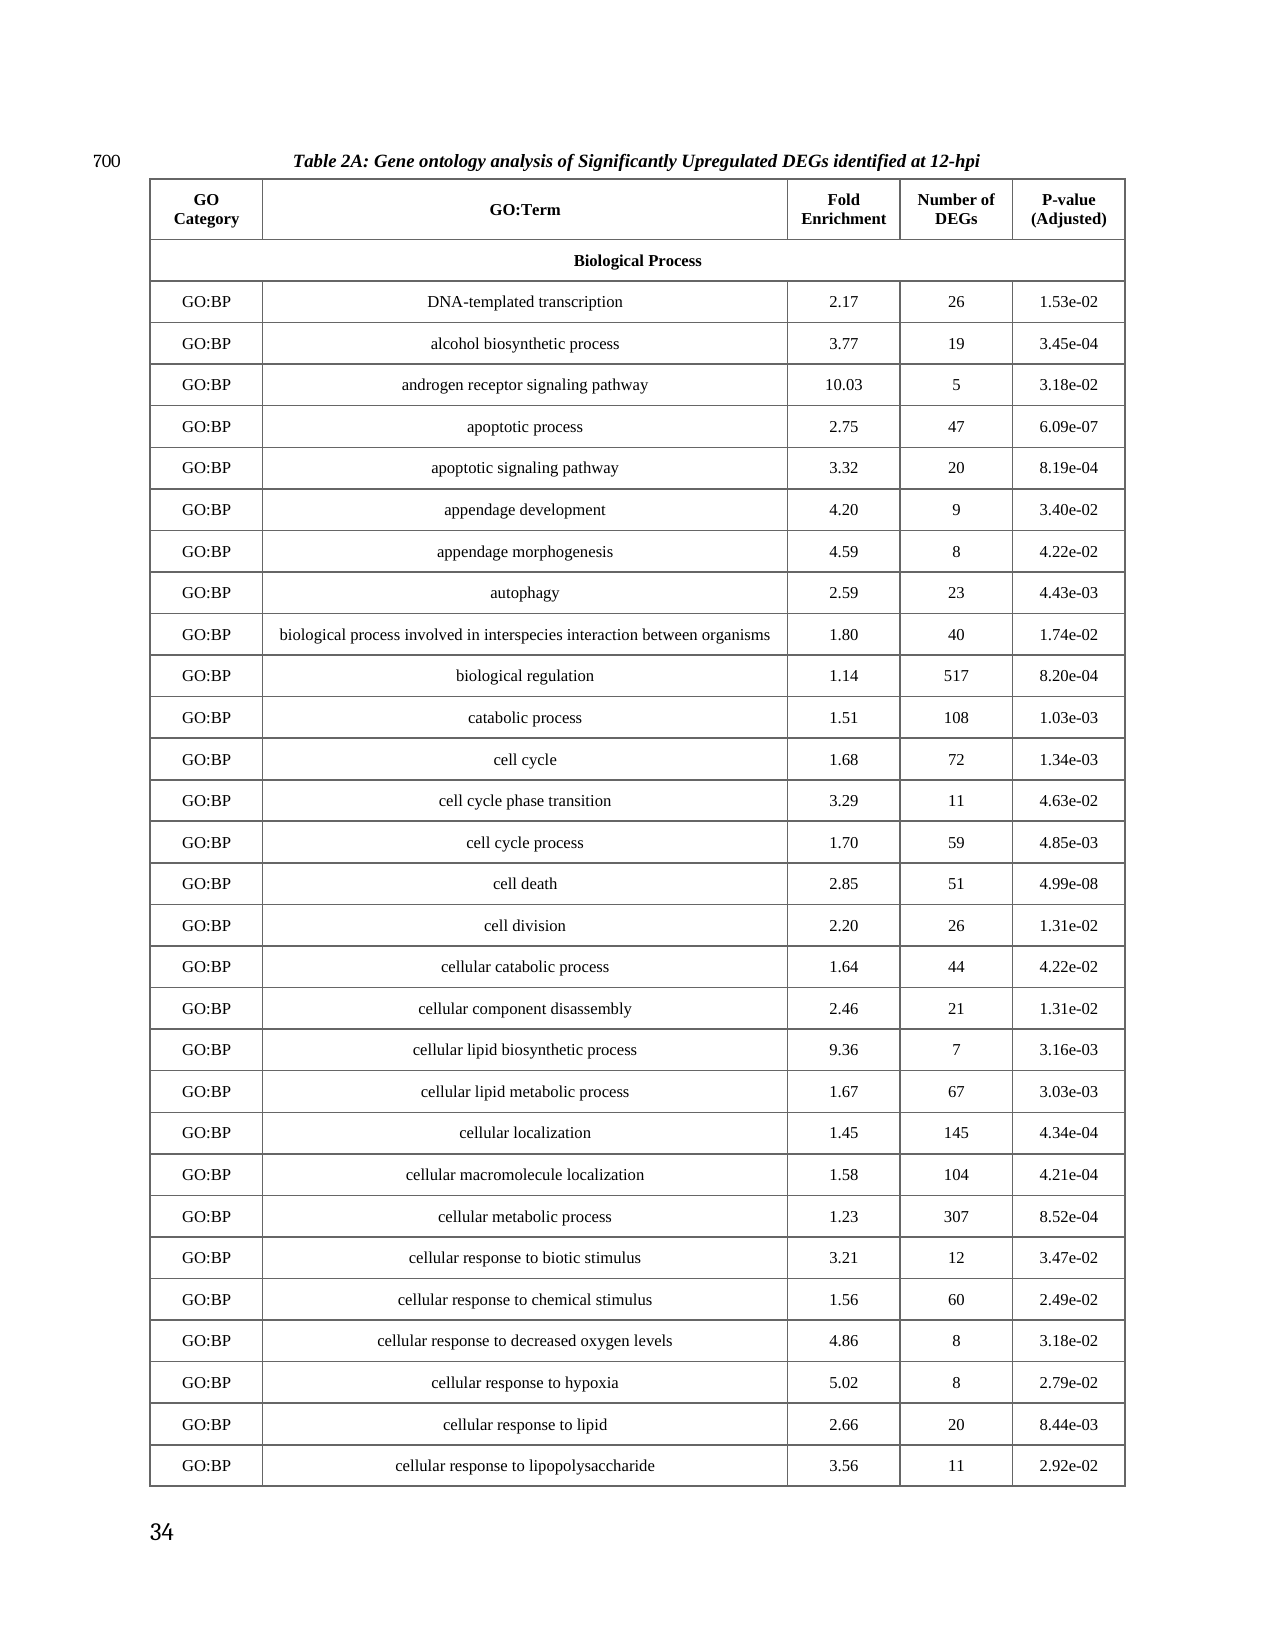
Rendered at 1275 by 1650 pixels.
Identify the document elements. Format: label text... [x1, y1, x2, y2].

table_cell appendage development [263, 490, 787, 529]
table_cell biological process involved in interspecies interaction between organisms [263, 614, 787, 654]
table_cell autophagy [263, 573, 787, 613]
table_cell GO:BP [151, 365, 262, 405]
table_cell 1.14 [788, 656, 899, 696]
table_cell GO:BP [151, 1404, 262, 1444]
table_cell 8 [901, 1321, 1012, 1361]
table_cell 4.21e-04 [1013, 1155, 1124, 1194]
table_cell GO:BP [151, 781, 262, 820]
table_cell Biological Process [151, 240, 1124, 280]
table_cell cellular component disassembly [263, 988, 787, 1028]
table_header GO:Term [263, 180, 787, 238]
table_cell GO:BP [151, 697, 262, 737]
table_cell 1.58 [788, 1155, 899, 1194]
table_cell cellular metabolic process [263, 1196, 787, 1236]
table_cell 11 [901, 781, 1012, 820]
table_cell 3.03e-03 [1013, 1071, 1124, 1111]
table_cell 20 [901, 1404, 1012, 1444]
table_cell 108 [901, 697, 1012, 737]
table_cell GO:BP [151, 822, 262, 862]
table_cell GO:BP [151, 1071, 262, 1111]
table_cell 3.16e-03 [1013, 1030, 1124, 1070]
table_cell cellular response to chemical stimulus [263, 1279, 787, 1319]
table_cell 4.99e-08 [1013, 864, 1124, 903]
table_cell 2.92e-02 [1013, 1446, 1124, 1485]
table_cell 4.20 [788, 490, 899, 529]
text Table 2A: Gene ontology analysis of Significantly Upregulated DEGs identified at 12-hpi [156, 150, 1119, 172]
table_cell 4.63e-02 [1013, 781, 1124, 820]
table_cell cell cycle [263, 739, 787, 779]
table_cell 1.68 [788, 739, 899, 779]
table_cell 307 [901, 1196, 1012, 1236]
table_cell 3.18e-02 [1013, 365, 1124, 405]
table_header P-value (Adjusted) [1013, 180, 1124, 238]
table_cell 4.43e-03 [1013, 573, 1124, 613]
table_cell 67 [901, 1071, 1012, 1111]
table_cell GO:BP [151, 739, 262, 779]
table_header GO Category [151, 180, 262, 238]
table_cell 51 [901, 864, 1012, 903]
table_cell GO:BP [151, 1446, 262, 1485]
table_cell 40 [901, 614, 1012, 654]
table_cell GO:BP [151, 1155, 262, 1194]
table_cell 26 [901, 282, 1012, 322]
table_cell cellular response to biotic stimulus [263, 1238, 787, 1278]
table_cell cellular response to lipid [263, 1404, 787, 1444]
table_cell cellular response to decreased oxygen levels [263, 1321, 787, 1361]
table_cell 72 [901, 739, 1012, 779]
table_cell 10.03 [788, 365, 899, 405]
table_cell biological regulation [263, 656, 787, 696]
table_cell 1.67 [788, 1071, 899, 1111]
table_cell 1.31e-02 [1013, 988, 1124, 1028]
table_cell 1.74e-02 [1013, 614, 1124, 654]
table_cell GO:BP [151, 1196, 262, 1236]
table_cell 2.46 [788, 988, 899, 1028]
table_cell 2.17 [788, 282, 899, 322]
table_cell 3.77 [788, 323, 899, 363]
table_cell 21 [901, 988, 1012, 1028]
table_cell 8.44e-03 [1013, 1404, 1124, 1444]
table_cell 2.75 [788, 406, 899, 446]
table_cell 8 [901, 1362, 1012, 1402]
table_cell 4.34e-04 [1013, 1113, 1124, 1153]
table_cell 4.85e-03 [1013, 822, 1124, 862]
table_cell apoptotic process [263, 406, 787, 446]
table_cell GO:BP [151, 1321, 262, 1361]
table_cell 8.52e-04 [1013, 1196, 1124, 1236]
table_cell 3.18e-02 [1013, 1321, 1124, 1361]
table_cell 60 [901, 1279, 1012, 1319]
table_cell GO:BP [151, 988, 262, 1028]
table_cell 104 [901, 1155, 1012, 1194]
table_cell 4.59 [788, 531, 899, 571]
table_cell cellular localization [263, 1113, 787, 1153]
table_cell alcohol biosynthetic process [263, 323, 787, 363]
table_cell 3.32 [788, 448, 899, 488]
table_header Number of DEGs [901, 180, 1012, 238]
table_cell DNA-templated transcription [263, 282, 787, 322]
table_cell GO:BP [151, 905, 262, 945]
table_cell GO:BP [151, 1362, 262, 1402]
table_cell 2.79e-02 [1013, 1362, 1124, 1402]
table_cell 3.21 [788, 1238, 899, 1278]
table_cell cell division [263, 905, 787, 945]
table_cell 2.20 [788, 905, 899, 945]
table_cell GO:BP [151, 448, 262, 488]
table_cell 1.51 [788, 697, 899, 737]
table_header Fold Enrichment [788, 180, 899, 238]
table_cell 4.86 [788, 1321, 899, 1361]
table_cell 2.85 [788, 864, 899, 903]
table_cell GO:BP [151, 323, 262, 363]
table_cell appendage morphogenesis [263, 531, 787, 571]
table_cell GO:BP [151, 490, 262, 529]
table_cell apoptotic signaling pathway [263, 448, 787, 488]
table_cell GO:BP [151, 406, 262, 446]
table_cell 9.36 [788, 1030, 899, 1070]
table_cell 3.40e-02 [1013, 490, 1124, 529]
table_cell GO:BP [151, 656, 262, 696]
table_cell GO:BP [151, 282, 262, 322]
table_cell cell cycle process [263, 822, 787, 862]
table_cell GO:BP [151, 614, 262, 654]
table_cell 59 [901, 822, 1012, 862]
table_cell 3.45e-04 [1013, 323, 1124, 363]
table_cell 8.20e-04 [1013, 656, 1124, 696]
table_cell cell death [263, 864, 787, 903]
table_cell 5 [901, 365, 1012, 405]
table_cell GO:BP [151, 1279, 262, 1319]
table_cell GO:BP [151, 573, 262, 613]
table_cell 1.23 [788, 1196, 899, 1236]
table_cell 9 [901, 490, 1012, 529]
table_cell androgen receptor signaling pathway [263, 365, 787, 405]
table_cell 19 [901, 323, 1012, 363]
table_cell 2.66 [788, 1404, 899, 1444]
table_cell GO:BP [151, 1030, 262, 1070]
table_cell 12 [901, 1238, 1012, 1278]
table_cell 1.80 [788, 614, 899, 654]
table_cell 4.22e-02 [1013, 531, 1124, 571]
table_cell 1.70 [788, 822, 899, 862]
table_cell 3.56 [788, 1446, 899, 1485]
table_cell 2.49e-02 [1013, 1279, 1124, 1319]
table_cell GO:BP [151, 1113, 262, 1153]
table_cell cell cycle phase transition [263, 781, 787, 820]
table_cell 517 [901, 656, 1012, 696]
table_cell 3.47e-02 [1013, 1238, 1124, 1278]
table_cell 145 [901, 1113, 1012, 1153]
table_cell 1.53e-02 [1013, 282, 1124, 322]
table_cell 2.59 [788, 573, 899, 613]
table_cell 7 [901, 1030, 1012, 1070]
table_cell 8.19e-04 [1013, 448, 1124, 488]
table_cell cellular lipid biosynthetic process [263, 1030, 787, 1070]
table_cell cellular response to hypoxia [263, 1362, 787, 1402]
table_cell catabolic process [263, 697, 787, 737]
table_cell 26 [901, 905, 1012, 945]
table_cell 1.31e-02 [1013, 905, 1124, 945]
table_cell 6.09e-07 [1013, 406, 1124, 446]
table_cell 1.56 [788, 1279, 899, 1319]
table_cell 11 [901, 1446, 1012, 1485]
table_cell cellular lipid metabolic process [263, 1071, 787, 1111]
table_cell cellular response to lipopolysaccharide [263, 1446, 787, 1485]
table_cell 1.34e-03 [1013, 739, 1124, 779]
table_cell 5.02 [788, 1362, 899, 1402]
table_cell 1.03e-03 [1013, 697, 1124, 737]
table_cell GO:BP [151, 947, 262, 987]
table_cell cellular macromolecule localization [263, 1155, 787, 1194]
table_cell 23 [901, 573, 1012, 613]
table_cell 44 [901, 947, 1012, 987]
table_cell 4.22e-02 [1013, 947, 1124, 987]
table_cell 1.64 [788, 947, 899, 987]
table_cell 47 [901, 406, 1012, 446]
table_cell 8 [901, 531, 1012, 571]
table_cell GO:BP [151, 531, 262, 571]
table_cell cellular catabolic process [263, 947, 787, 987]
table_cell 20 [901, 448, 1012, 488]
table_cell 3.29 [788, 781, 899, 820]
table_cell GO:BP [151, 864, 262, 903]
table_cell 1.45 [788, 1113, 899, 1153]
table_cell GO:BP [151, 1238, 262, 1278]
